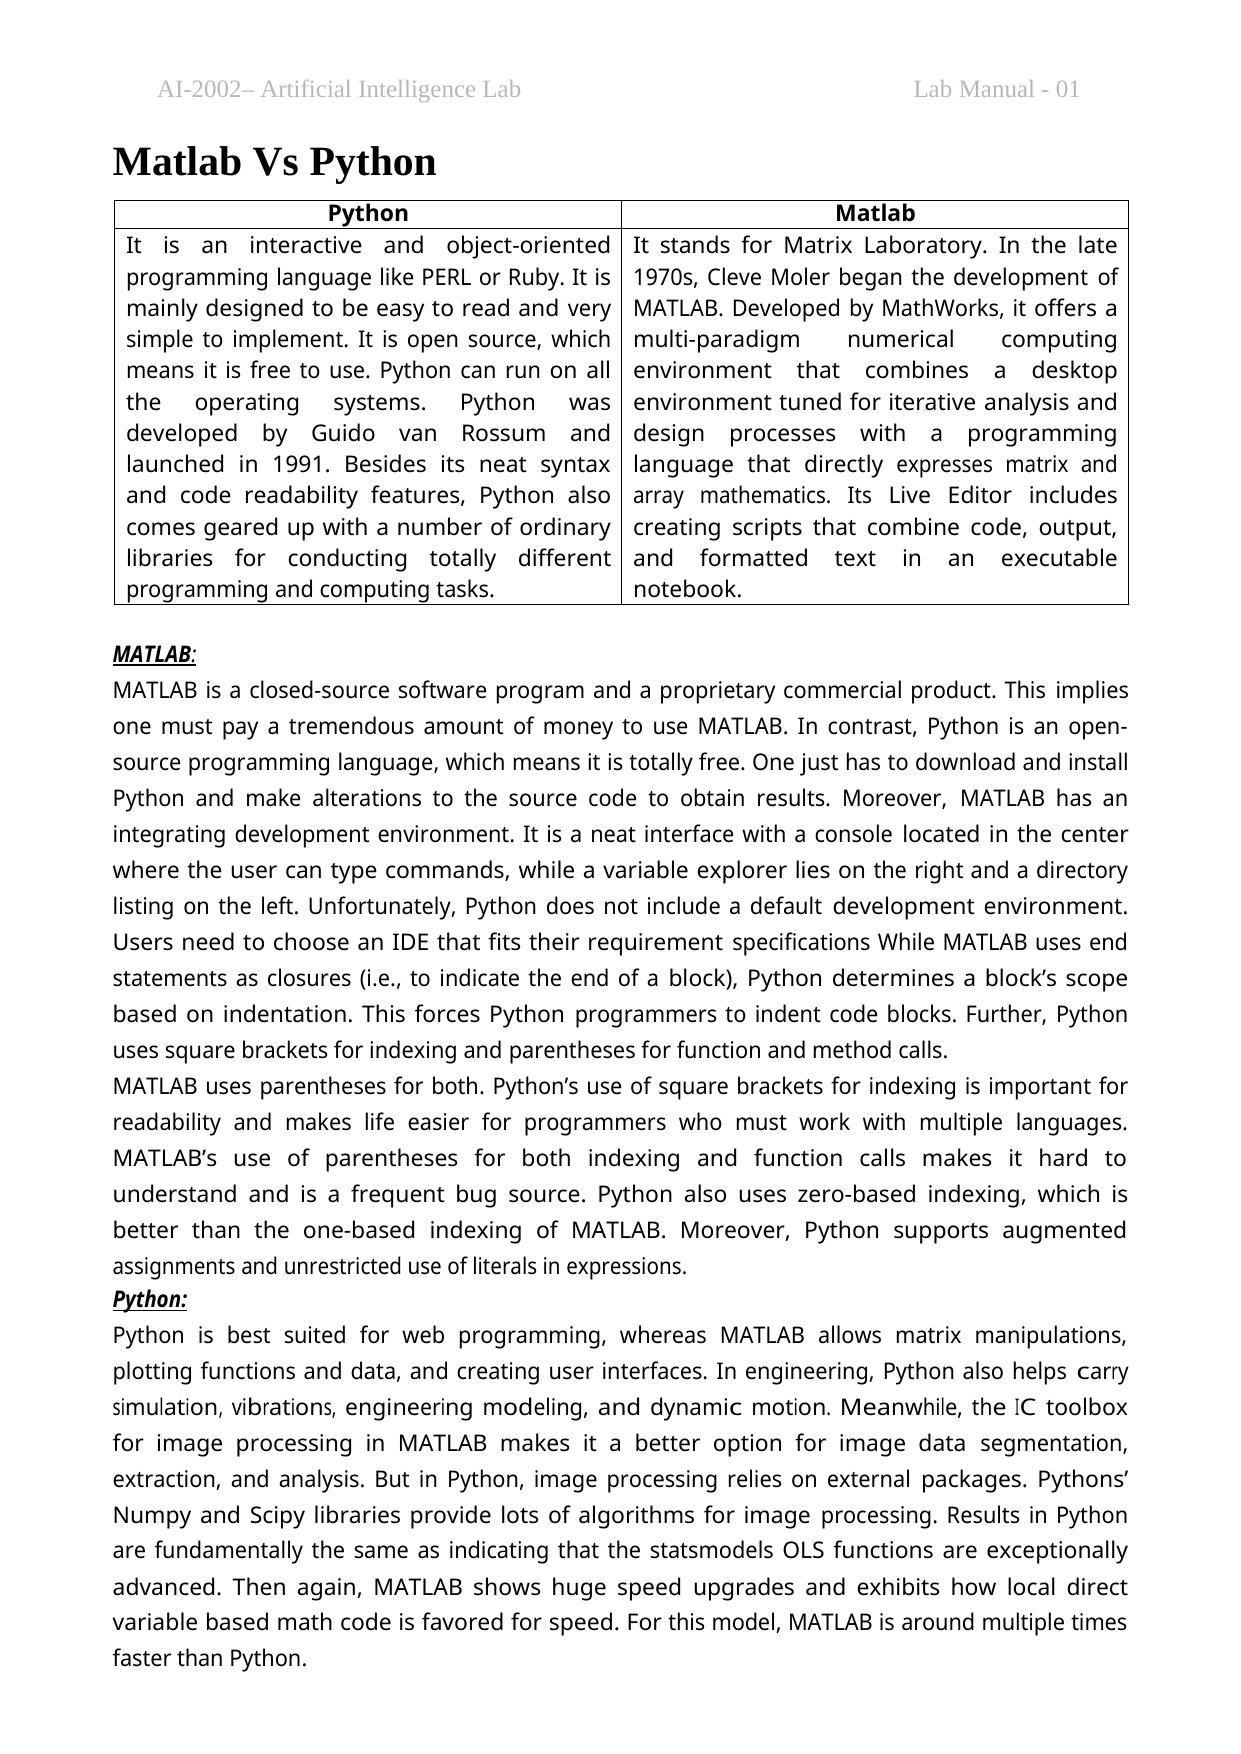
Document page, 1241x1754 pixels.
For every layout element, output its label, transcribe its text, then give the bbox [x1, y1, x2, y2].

text MATLAB uses parentheses for both. Python’s use of square brackets for indexing is important for readability and makes life easier for programmers who must work with multiple languages. MATLAB’s use of parentheses for both indexing and function calls makes it hard to understand and is a frequent bug source. Python also uses zero-based indexing, which is better than the one-based indexing of MATLAB. Moreover, Python supports augmented assignments and unrestricted use of literals in expressions. [112, 1070, 1128, 1281]
subtitle Python: [112, 1286, 1217, 1313]
text Python is best suited for web programming, whereas MATLAB allows matrix manipulations, plotting functions and data, and creating user interfaces. In engineering, Python also helps carry simulation, vibrations, engineering modeling, and dynamic motion. Meanwhile, the IC toolbox for image processing in MATLAB makes it a better option for image data segmentation, extraction, and analysis. But in Python, image processing relies on external packages. Pythons’ Numpy and Scipy libraries provide lots of algorithms for image processing. Results in Python are fundamentally the same as indicating that the statsmodels OLS functions are exceptionally advanced. Then again, MATLAB shows huge speed upgrades and exhibits how local direct variable based math code is favored for speed. For this model, MATLAB is around multiple times faster than Python. [112, 1319, 1128, 1673]
table_cell It is an interactive and object-oriented programming language like PERL or Ruby. It is mainly designed to be easy to read and very simple to implement. It is open source, which means it is free to use. Python can run on all the operating systems. Python was developed by Guido van Rossum and launched in 1991. Besides its neat syntax and code readability features, Python also comes geared up with a number of ordinary libraries for conducting totally different programming and computing tasks. [115, 229, 621, 604]
table_cell It stands for Matrix Laboratory. In the late 1970s, Cleve Moler began the development of MATLAB. Developed by MathWorks, it offers a multi-paradigm numerical computing environment that combines a desktop environment tuned for iterative analysis and design processes with a programming language that directly expresses matrix and array mathematics. Its Live Editor includes creating scripts that combine code, output, and formatted text in an executable notebook. [622, 229, 1128, 604]
table_header Python [115, 201, 621, 228]
subtitle MATLAB: [112, 638, 1217, 669]
subtitle Matlab Vs Python [112, 136, 1217, 184]
text MATLAB is a closed-source software program and a proprietary commercial product. This implies one must pay a tremendous amount of money to use MATLAB. In contrast, Python is an open-source programming language, which means it is totally free. One just has to download and install Python and make alterations to the source code to obtain results. Moreover, MATLAB has an integrating development environment. It is a neat interface with a console located in the center where the user can type commands, while a variable explorer lies on the right and a directory listing on the left. Unfortunately, Python does not include a default development environment. Users need to choose an IDE that fits their requirement specifications While MATLAB uses end statements as closures (i.e., to indicate the end of a block), Python determines a block’s scope based on indentation. This forces Python programmers to indent code blocks. Further, Python uses square brackets for indexing and parentheses for function and method calls. [112, 674, 1129, 1065]
table_header Matlab [622, 201, 1128, 228]
